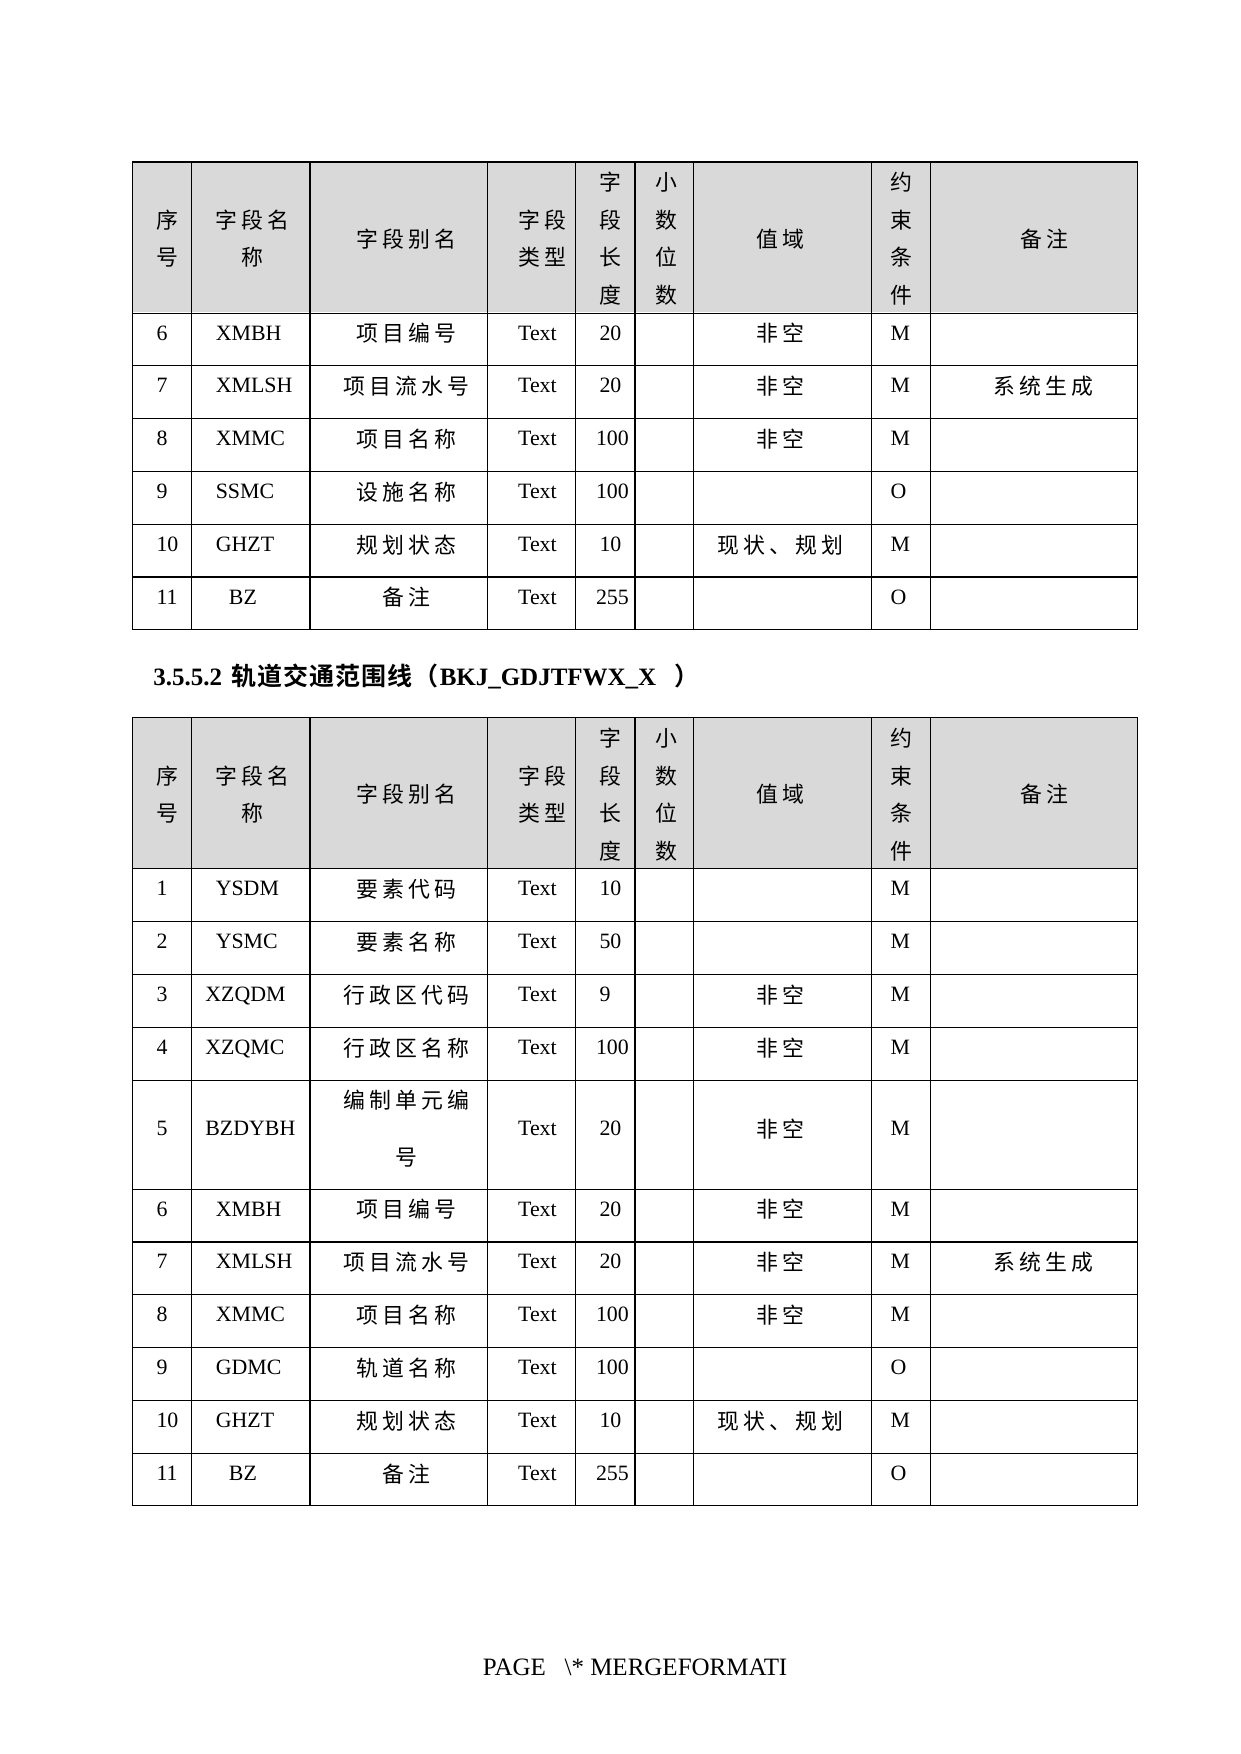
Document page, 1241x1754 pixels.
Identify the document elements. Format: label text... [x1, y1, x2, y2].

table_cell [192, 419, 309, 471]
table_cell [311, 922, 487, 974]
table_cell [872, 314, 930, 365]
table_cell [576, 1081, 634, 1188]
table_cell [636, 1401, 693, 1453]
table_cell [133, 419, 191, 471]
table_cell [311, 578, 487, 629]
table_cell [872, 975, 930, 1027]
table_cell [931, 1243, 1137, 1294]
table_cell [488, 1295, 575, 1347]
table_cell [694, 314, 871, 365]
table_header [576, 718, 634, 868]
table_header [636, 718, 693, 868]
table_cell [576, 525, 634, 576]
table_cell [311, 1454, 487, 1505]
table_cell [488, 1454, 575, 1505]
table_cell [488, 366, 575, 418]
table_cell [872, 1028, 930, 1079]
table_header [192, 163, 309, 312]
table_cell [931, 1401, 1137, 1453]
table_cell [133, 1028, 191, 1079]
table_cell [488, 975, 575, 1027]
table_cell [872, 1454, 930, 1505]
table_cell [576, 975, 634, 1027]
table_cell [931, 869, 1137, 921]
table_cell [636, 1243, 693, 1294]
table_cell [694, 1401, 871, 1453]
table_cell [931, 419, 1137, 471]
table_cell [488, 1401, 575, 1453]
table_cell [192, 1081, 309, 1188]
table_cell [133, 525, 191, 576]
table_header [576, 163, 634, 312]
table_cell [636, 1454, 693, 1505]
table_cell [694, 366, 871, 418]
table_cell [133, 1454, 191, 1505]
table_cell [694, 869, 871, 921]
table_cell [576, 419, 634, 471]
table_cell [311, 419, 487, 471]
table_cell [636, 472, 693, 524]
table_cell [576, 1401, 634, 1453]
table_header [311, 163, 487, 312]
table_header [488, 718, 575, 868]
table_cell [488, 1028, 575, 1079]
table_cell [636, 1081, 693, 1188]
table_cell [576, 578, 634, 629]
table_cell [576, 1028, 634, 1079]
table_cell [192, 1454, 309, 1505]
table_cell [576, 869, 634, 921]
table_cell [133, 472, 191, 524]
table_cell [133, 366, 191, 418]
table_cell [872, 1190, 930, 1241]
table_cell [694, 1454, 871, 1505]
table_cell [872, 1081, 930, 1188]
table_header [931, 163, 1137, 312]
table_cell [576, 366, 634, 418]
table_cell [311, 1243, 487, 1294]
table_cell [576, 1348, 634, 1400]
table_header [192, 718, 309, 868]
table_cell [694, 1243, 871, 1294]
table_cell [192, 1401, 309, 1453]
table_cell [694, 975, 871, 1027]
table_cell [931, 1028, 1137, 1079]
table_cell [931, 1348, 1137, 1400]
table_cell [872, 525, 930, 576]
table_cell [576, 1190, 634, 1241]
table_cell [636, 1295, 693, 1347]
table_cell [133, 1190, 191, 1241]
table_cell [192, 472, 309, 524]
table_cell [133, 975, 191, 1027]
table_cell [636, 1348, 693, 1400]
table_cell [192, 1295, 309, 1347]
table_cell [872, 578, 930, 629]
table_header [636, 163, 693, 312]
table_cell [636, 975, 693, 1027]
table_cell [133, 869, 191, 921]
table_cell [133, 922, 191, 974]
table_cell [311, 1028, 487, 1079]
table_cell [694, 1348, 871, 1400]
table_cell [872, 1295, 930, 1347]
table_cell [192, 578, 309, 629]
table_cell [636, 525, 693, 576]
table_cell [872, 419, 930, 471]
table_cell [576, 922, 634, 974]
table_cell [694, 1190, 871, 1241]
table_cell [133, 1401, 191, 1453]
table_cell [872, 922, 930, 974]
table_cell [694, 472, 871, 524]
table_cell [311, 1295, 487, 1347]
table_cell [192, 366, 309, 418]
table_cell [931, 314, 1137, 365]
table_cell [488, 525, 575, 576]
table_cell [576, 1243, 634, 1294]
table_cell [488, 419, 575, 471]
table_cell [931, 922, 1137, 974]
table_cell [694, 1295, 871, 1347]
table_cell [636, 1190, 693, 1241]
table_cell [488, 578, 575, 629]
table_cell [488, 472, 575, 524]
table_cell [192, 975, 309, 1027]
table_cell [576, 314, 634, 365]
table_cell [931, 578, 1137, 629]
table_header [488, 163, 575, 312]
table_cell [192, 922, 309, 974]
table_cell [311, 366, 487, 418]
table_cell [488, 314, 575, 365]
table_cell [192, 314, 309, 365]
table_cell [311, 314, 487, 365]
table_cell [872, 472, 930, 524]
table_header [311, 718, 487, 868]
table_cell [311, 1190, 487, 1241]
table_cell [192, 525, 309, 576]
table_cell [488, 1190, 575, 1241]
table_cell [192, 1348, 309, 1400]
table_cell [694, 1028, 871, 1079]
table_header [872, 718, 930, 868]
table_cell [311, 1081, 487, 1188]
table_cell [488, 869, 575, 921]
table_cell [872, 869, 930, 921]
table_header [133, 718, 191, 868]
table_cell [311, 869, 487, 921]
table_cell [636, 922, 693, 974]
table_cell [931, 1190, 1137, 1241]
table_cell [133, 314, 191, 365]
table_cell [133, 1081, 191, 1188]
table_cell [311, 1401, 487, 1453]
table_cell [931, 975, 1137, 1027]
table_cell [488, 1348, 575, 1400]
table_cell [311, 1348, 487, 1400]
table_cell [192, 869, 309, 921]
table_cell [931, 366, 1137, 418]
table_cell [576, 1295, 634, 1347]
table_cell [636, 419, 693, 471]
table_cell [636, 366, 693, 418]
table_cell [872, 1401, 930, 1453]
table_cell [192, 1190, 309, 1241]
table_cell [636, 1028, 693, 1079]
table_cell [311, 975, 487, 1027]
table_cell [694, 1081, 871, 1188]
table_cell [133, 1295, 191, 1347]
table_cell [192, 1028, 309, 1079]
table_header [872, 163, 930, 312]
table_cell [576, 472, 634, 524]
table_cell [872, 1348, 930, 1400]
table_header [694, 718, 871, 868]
subtitle 轨道交通范围线（BKJ_GDJTFWX_X） [153, 655, 1117, 693]
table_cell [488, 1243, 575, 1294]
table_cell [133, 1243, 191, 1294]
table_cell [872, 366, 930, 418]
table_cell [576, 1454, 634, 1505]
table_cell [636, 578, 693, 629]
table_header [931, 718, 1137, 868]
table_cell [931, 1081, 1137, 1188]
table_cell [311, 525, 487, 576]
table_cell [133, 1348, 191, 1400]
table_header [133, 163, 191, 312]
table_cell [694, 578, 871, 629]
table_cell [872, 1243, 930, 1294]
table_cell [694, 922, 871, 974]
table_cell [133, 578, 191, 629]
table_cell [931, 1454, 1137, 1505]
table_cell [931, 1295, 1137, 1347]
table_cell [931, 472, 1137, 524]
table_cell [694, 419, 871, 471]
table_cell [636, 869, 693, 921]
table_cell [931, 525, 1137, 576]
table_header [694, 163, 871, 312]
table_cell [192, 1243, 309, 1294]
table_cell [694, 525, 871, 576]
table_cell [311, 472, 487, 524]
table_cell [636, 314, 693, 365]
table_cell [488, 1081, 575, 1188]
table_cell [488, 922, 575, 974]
